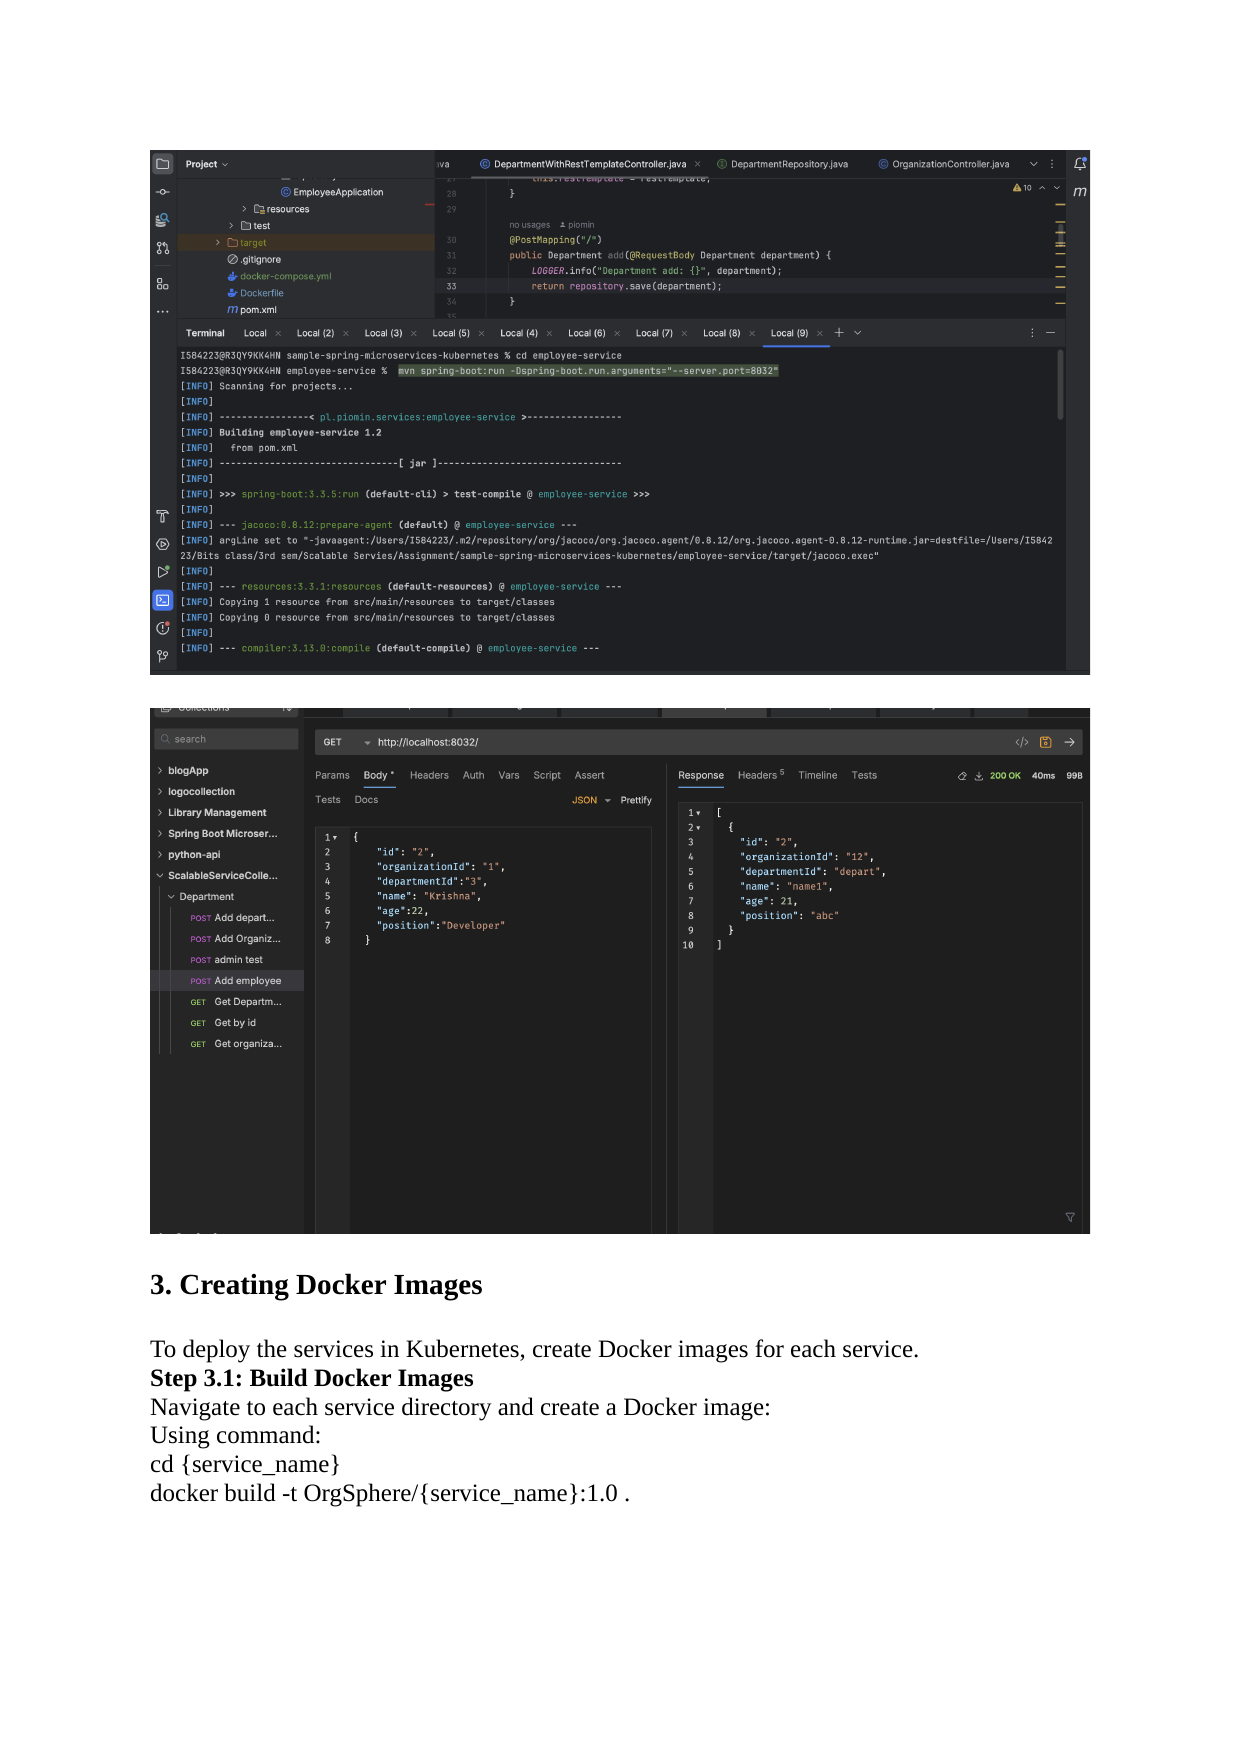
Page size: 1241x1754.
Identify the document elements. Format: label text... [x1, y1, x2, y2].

picture [150, 150, 1091, 675]
text To deploy the services in Kubernetes, create Docker images for each service. [150, 1334, 1090, 1363]
text Step 3.1: Build Docker Images [150, 1363, 1090, 1392]
text 3. Creating Docker Images [150, 1267, 1090, 1301]
text docker build -t OrgSphere/{service_name}:1.0 . [150, 1478, 1090, 1507]
text cd {service_name} [150, 1449, 1090, 1478]
text Using command: [150, 1421, 1090, 1449]
picture [150, 708, 1091, 1234]
text Navigate to each service directory and create a Docker image: [150, 1392, 1090, 1421]
